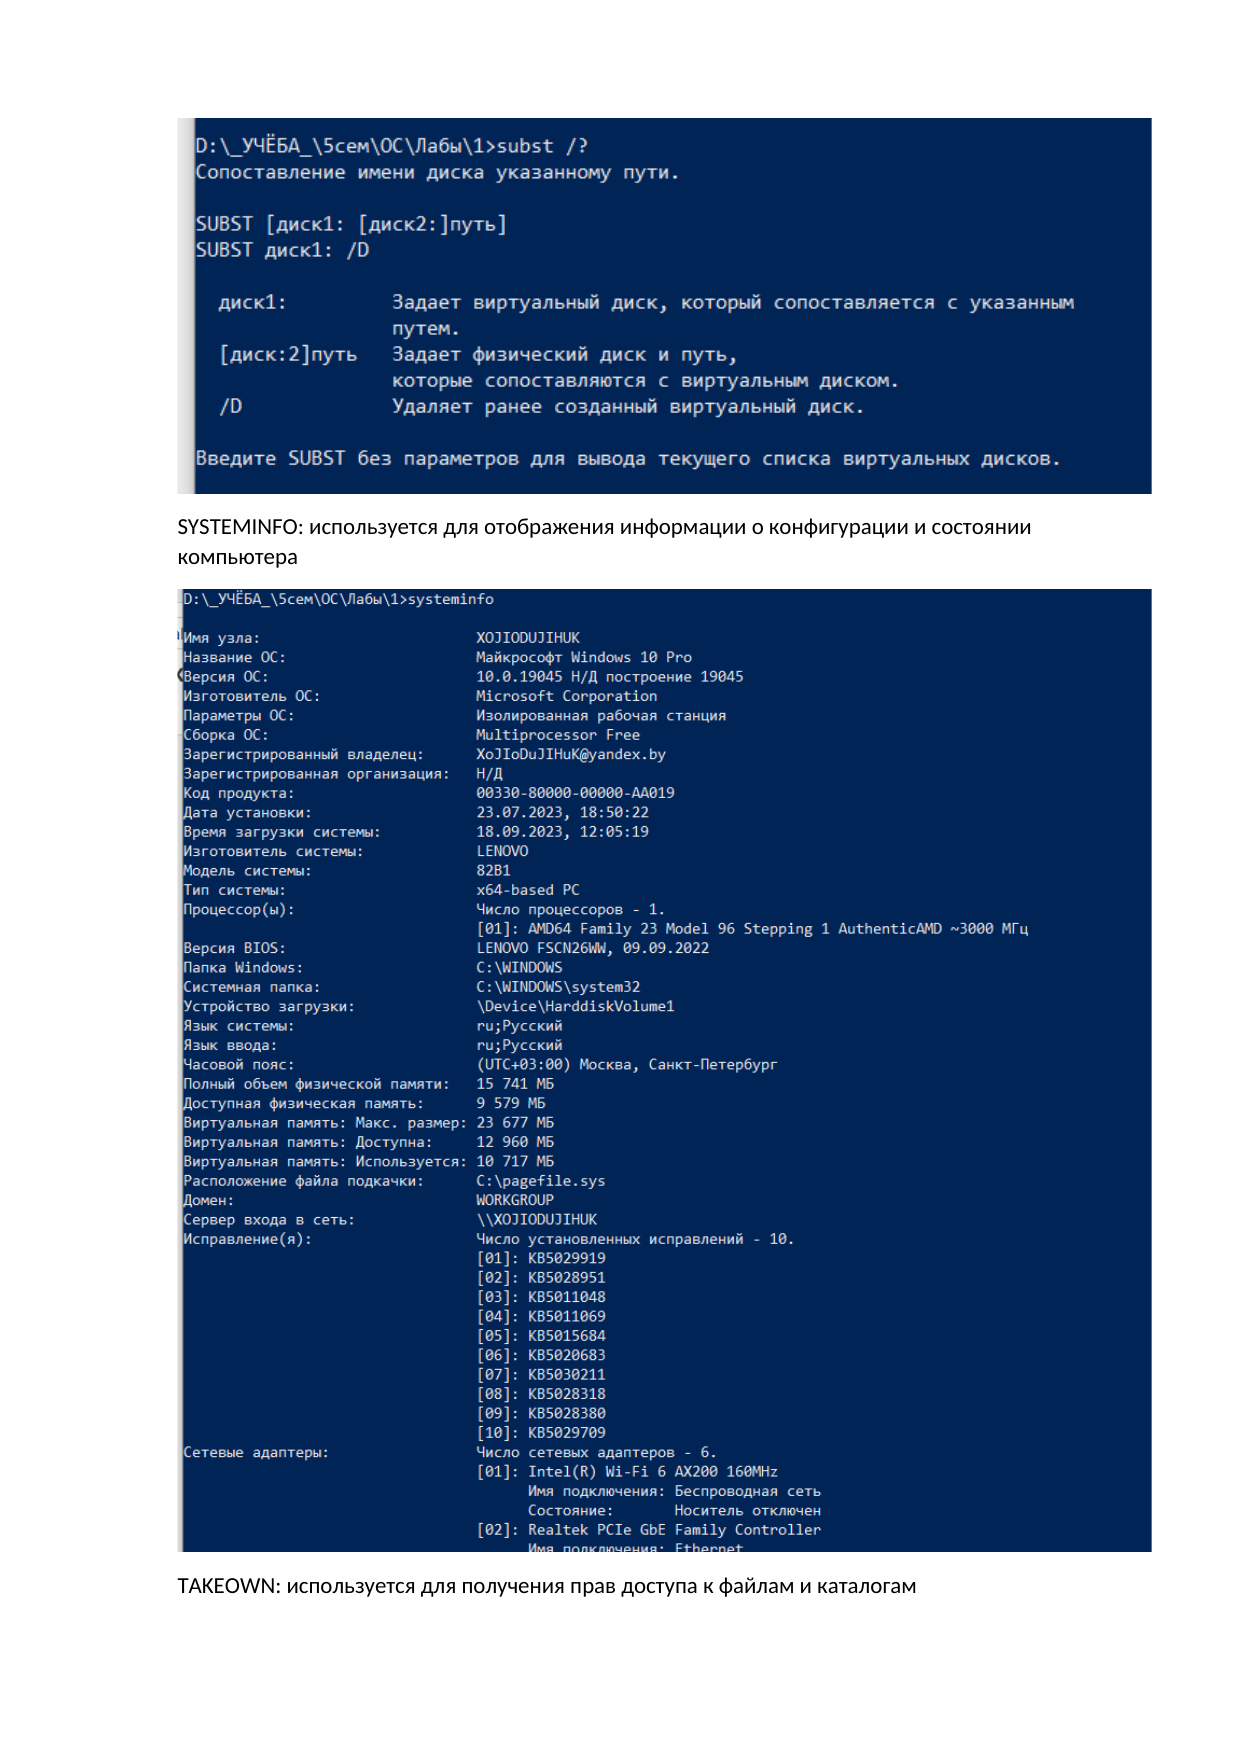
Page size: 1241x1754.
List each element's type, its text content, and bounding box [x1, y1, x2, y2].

picture [177, 589, 1152, 1552]
text SYSTEMINFO: используется для отображения информации о конфигурации и состоянии компьютера [177, 512, 1152, 571]
text TAKEOWN: используется для получения прав доступа к файлам и каталогам [177, 1571, 1152, 1599]
picture [177, 118, 1152, 494]
